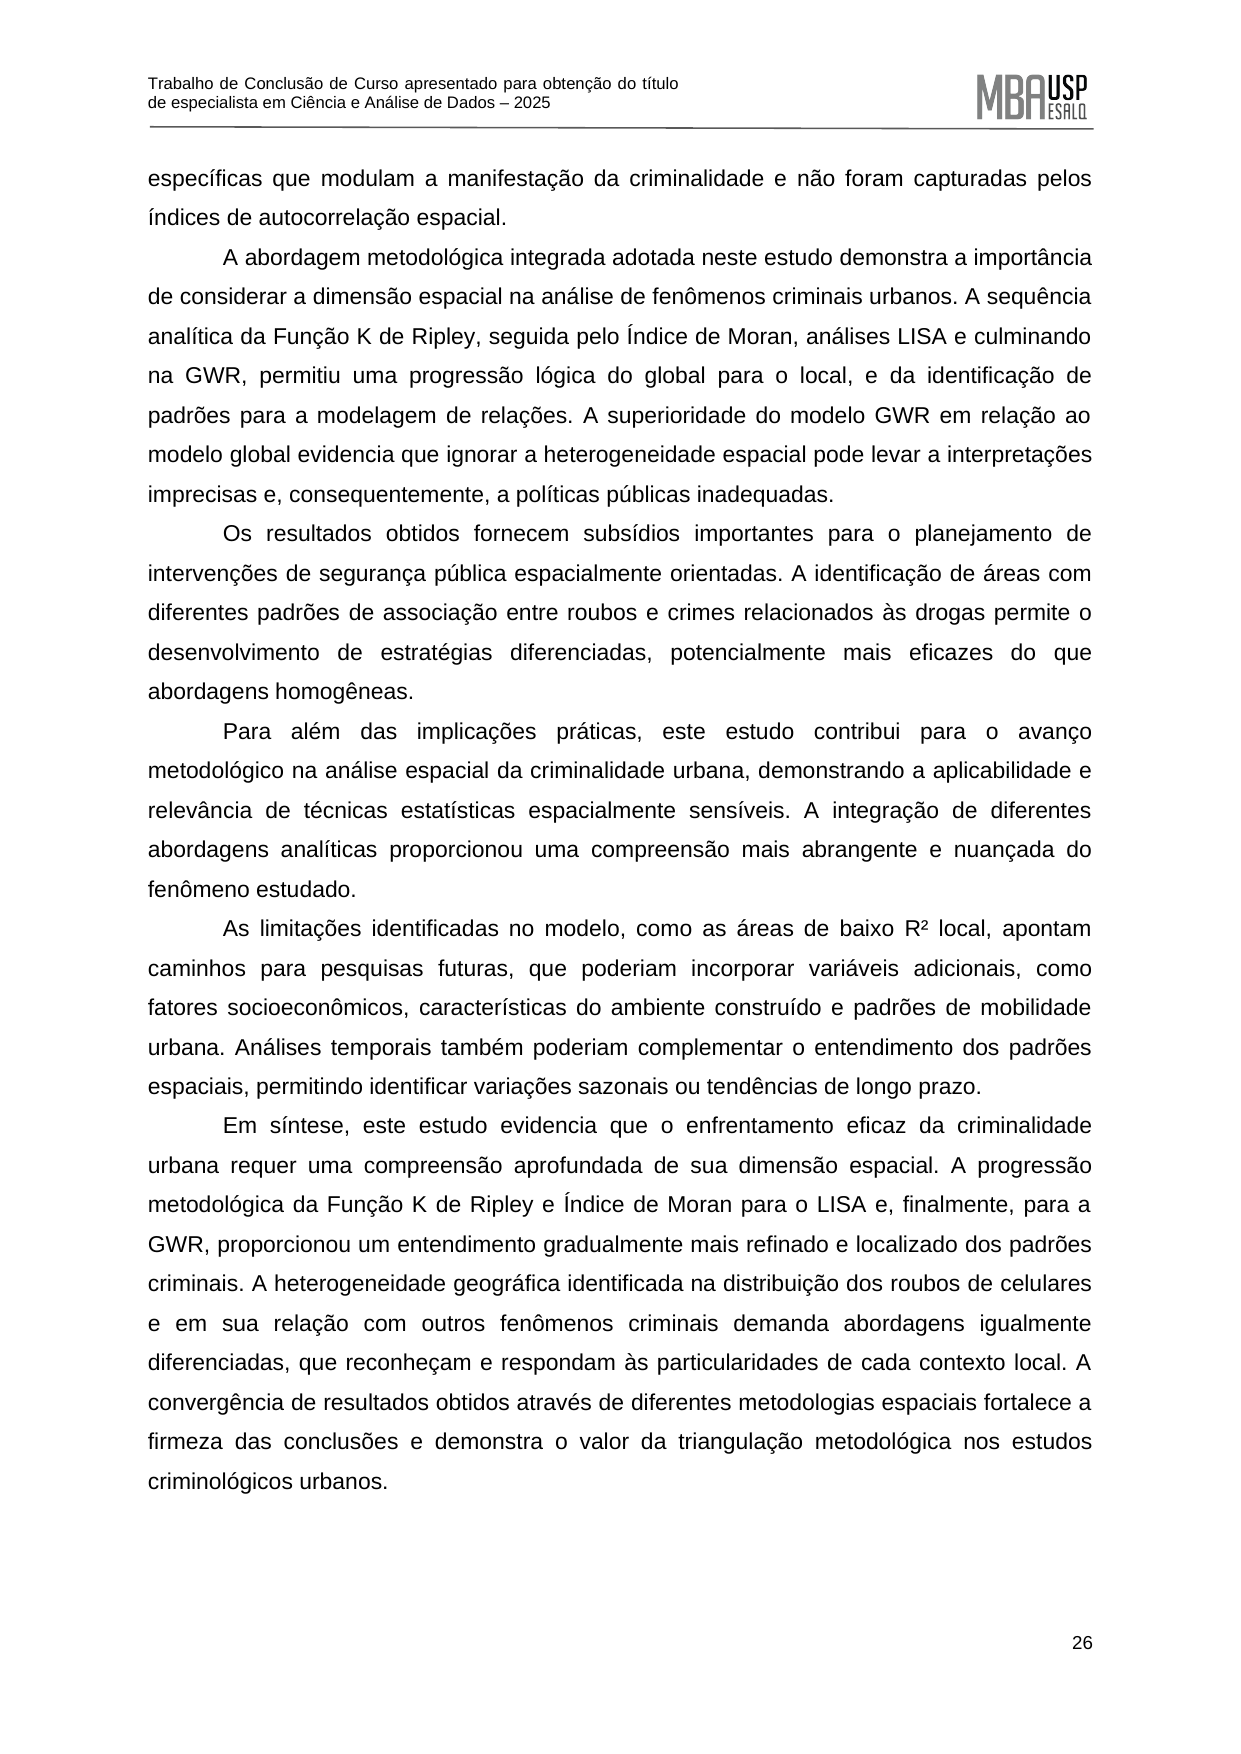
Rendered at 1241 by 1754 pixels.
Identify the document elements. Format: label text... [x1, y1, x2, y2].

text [148, 165, 1092, 231]
text A abordagem metodológica integrada adotada neste estudo demonstra a importância de considerar a dimensão espacial na análise de fenômenos criminais urbanos. A sequência analítica da Função K de Ripley, seguida pelo Índice de Moran, análises LISA e culminando na GWR, permitiu uma progressão lógica do global para o local, e da identificação de padrões para a modelagem de relações. A superioridade do modelo GWR em relação ao modelo global evidencia que ignorar a heterogeneidade espacial pode levar a interpretações imprecisas e, consequentemente, a políticas públicas inadequadas. [148, 244, 1092, 507]
text Em síntese, este estudo evidencia que o enfrentamento eficaz da criminalidade urbana requer uma compreensão aprofundada de sua dimensão espacial. A progressão metodológica da Função K de Ripley e Índice de Moran para o LISA e, finalmente, para a GWR, proporcionou um entendimento gradualmente mais refinado e localizado dos padrões criminais. A heterogeneidade geográfica identificada na distribuição dos roubos de celulares e em sua relação com outros fenômenos criminais demanda abordagens igualmente diferenciadas, que reconheçam e respondam às particularidades de cada contexto local. A convergência de resultados obtidos através de diferentes metodologias espaciais fortalece a firmeza das conclusões e demonstra o valor da triangulação metodológica nos estudos criminológicos urbanos. [148, 1112, 1092, 1494]
picture [972, 72, 1092, 122]
text As limitações identificadas no modelo, como as áreas de baixo R² local, apontam caminhos para pesquisas futuras, que poderiam incorporar variáveis adicionais, como fatores socioeconômicos, características do ambiente construído e padrões de mobilidade urbana. Análises temporais também poderiam complementar o entendimento dos padrões espaciais, permitindo identificar variações sazonais ou tendências de longo prazo. [148, 915, 1092, 1099]
text Para além das implicações práticas, este estudo contribui para o avanço metodológico na análise espacial da criminalidade urbana, demonstrando a aplicabilidade e relevância de técnicas estatísticas espacialmente sensíveis. A integração de diferentes abordagens analíticas proporcionou uma compreensão mais abrangente e nuançada do fenômeno estudado. [148, 718, 1092, 902]
text Os resultados obtidos fornecem subsídios importantes para o planejamento de intervenções de segurança pública espacialmente orientadas. A identificação de áreas com diferentes padrões de associação entre roubos e crimes relacionados às drogas permite o desenvolvimento de estratégias diferenciadas, potencialmente mais eficazes do que abordagens homogêneas. [148, 520, 1092, 704]
